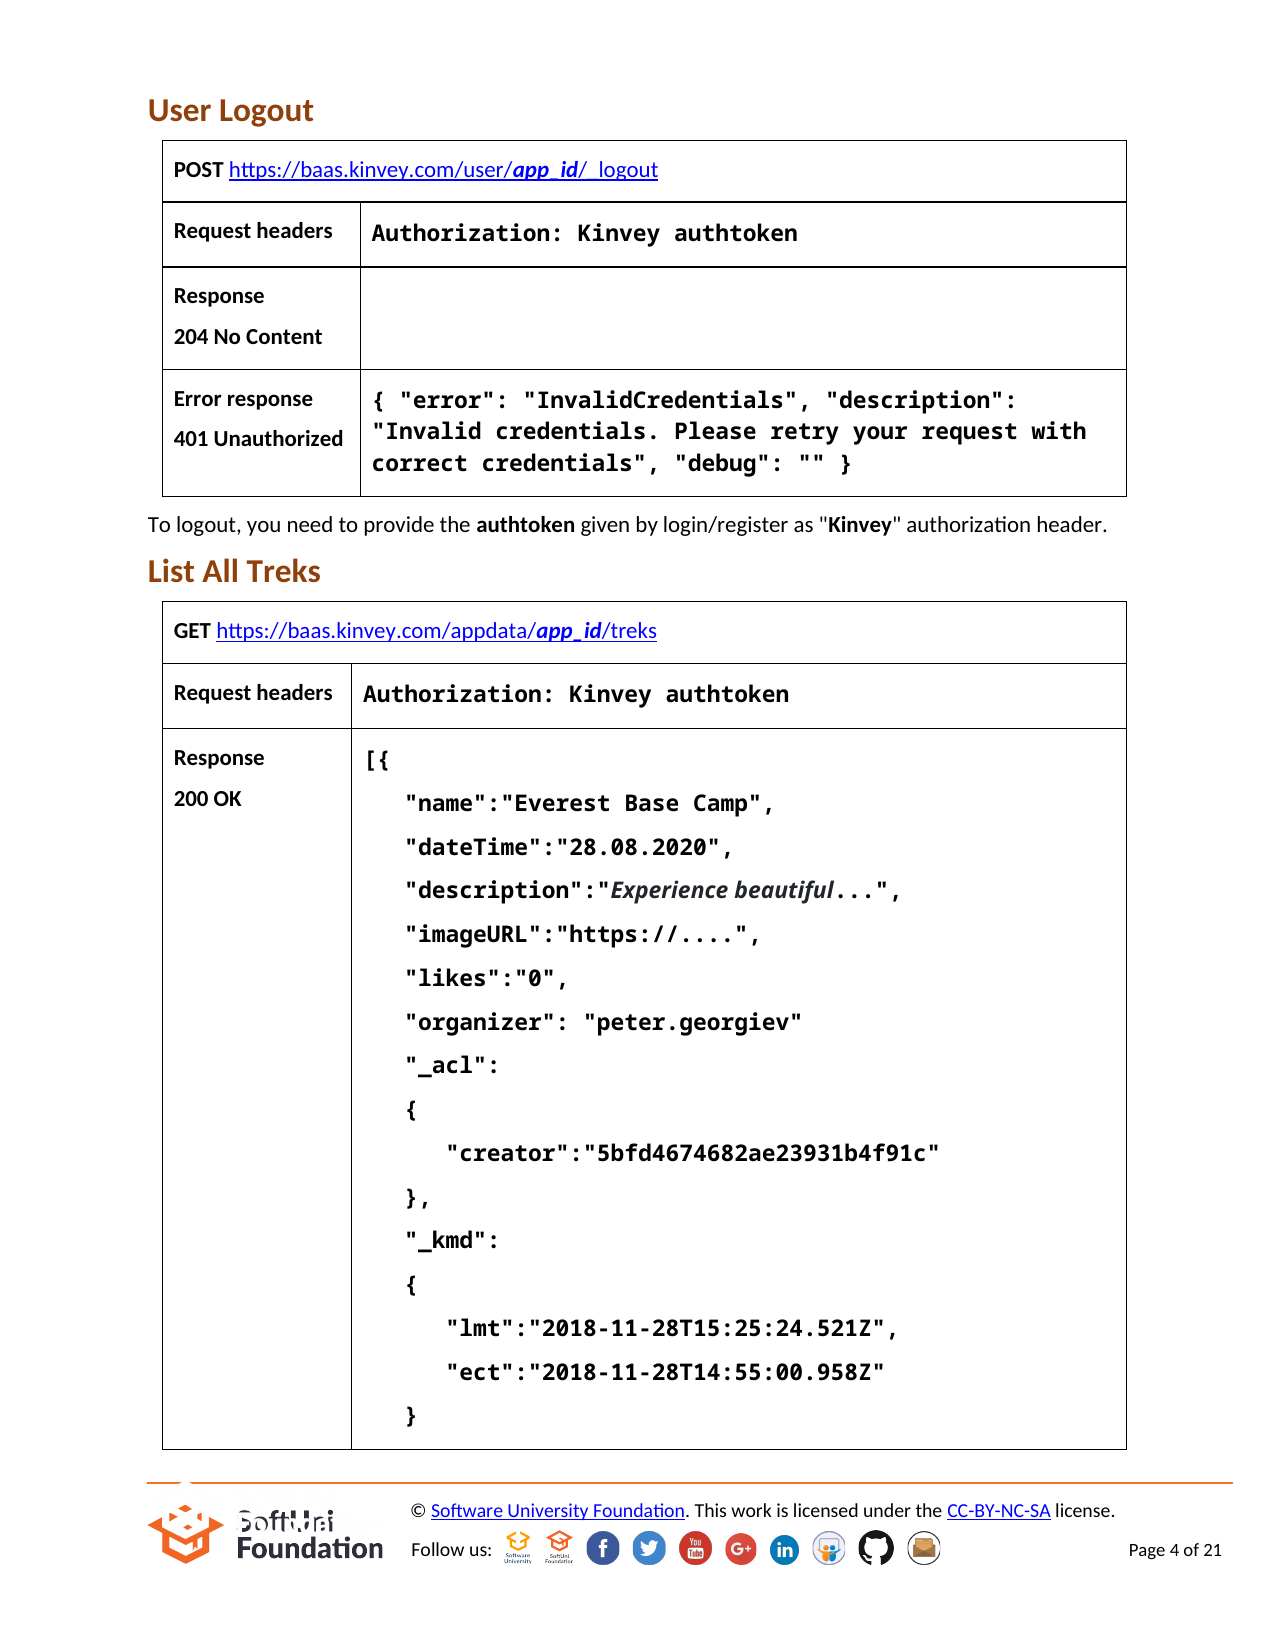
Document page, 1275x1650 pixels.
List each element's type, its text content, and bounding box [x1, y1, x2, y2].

picture [504, 1531, 532, 1565]
picture [791, 1535, 799, 1544]
picture [858, 1530, 894, 1565]
table_cell Authorization: Kinvey authtoken [352, 664, 1126, 728]
picture [147, 1480, 383, 1564]
picture [770, 1556, 778, 1565]
picture [725, 1533, 757, 1565]
table_header GET https://baas.kinvey.com/appdata/app_id/treks [163, 602, 1126, 663]
table_cell Response 200 OK [163, 729, 351, 1449]
table_header POST https://baas.kinvey.com/user/app_id/_logout [163, 141, 1126, 201]
picture [586, 1531, 620, 1565]
picture [545, 1530, 574, 1565]
picture [812, 1531, 846, 1565]
subtitle User Logout [148, 89, 1127, 129]
picture [907, 1531, 941, 1565]
picture [679, 1531, 712, 1565]
text To logout, you need to provide the authtoken given by login/register as "Kinvey" authorization header. [148, 510, 1127, 538]
subtitle List All Treks [148, 550, 1127, 591]
picture [791, 1556, 799, 1565]
picture [770, 1535, 778, 1544]
table_cell { "error": "InvalidCredentials", "description": "Invalid credentials. Please retry your request with correct credentials", "debug": "" } [361, 370, 1126, 496]
picture [783, 1547, 792, 1556]
table_cell Authorization: Kinvey authtoken [361, 203, 1126, 266]
table_cell Response 204 No Content [163, 268, 360, 369]
picture [632, 1531, 666, 1565]
table_cell [361, 268, 1126, 369]
table_cell Request headers [163, 203, 360, 266]
table_cell Request headers [163, 664, 351, 728]
table_cell Error response 401 Unauthorized [163, 370, 360, 496]
